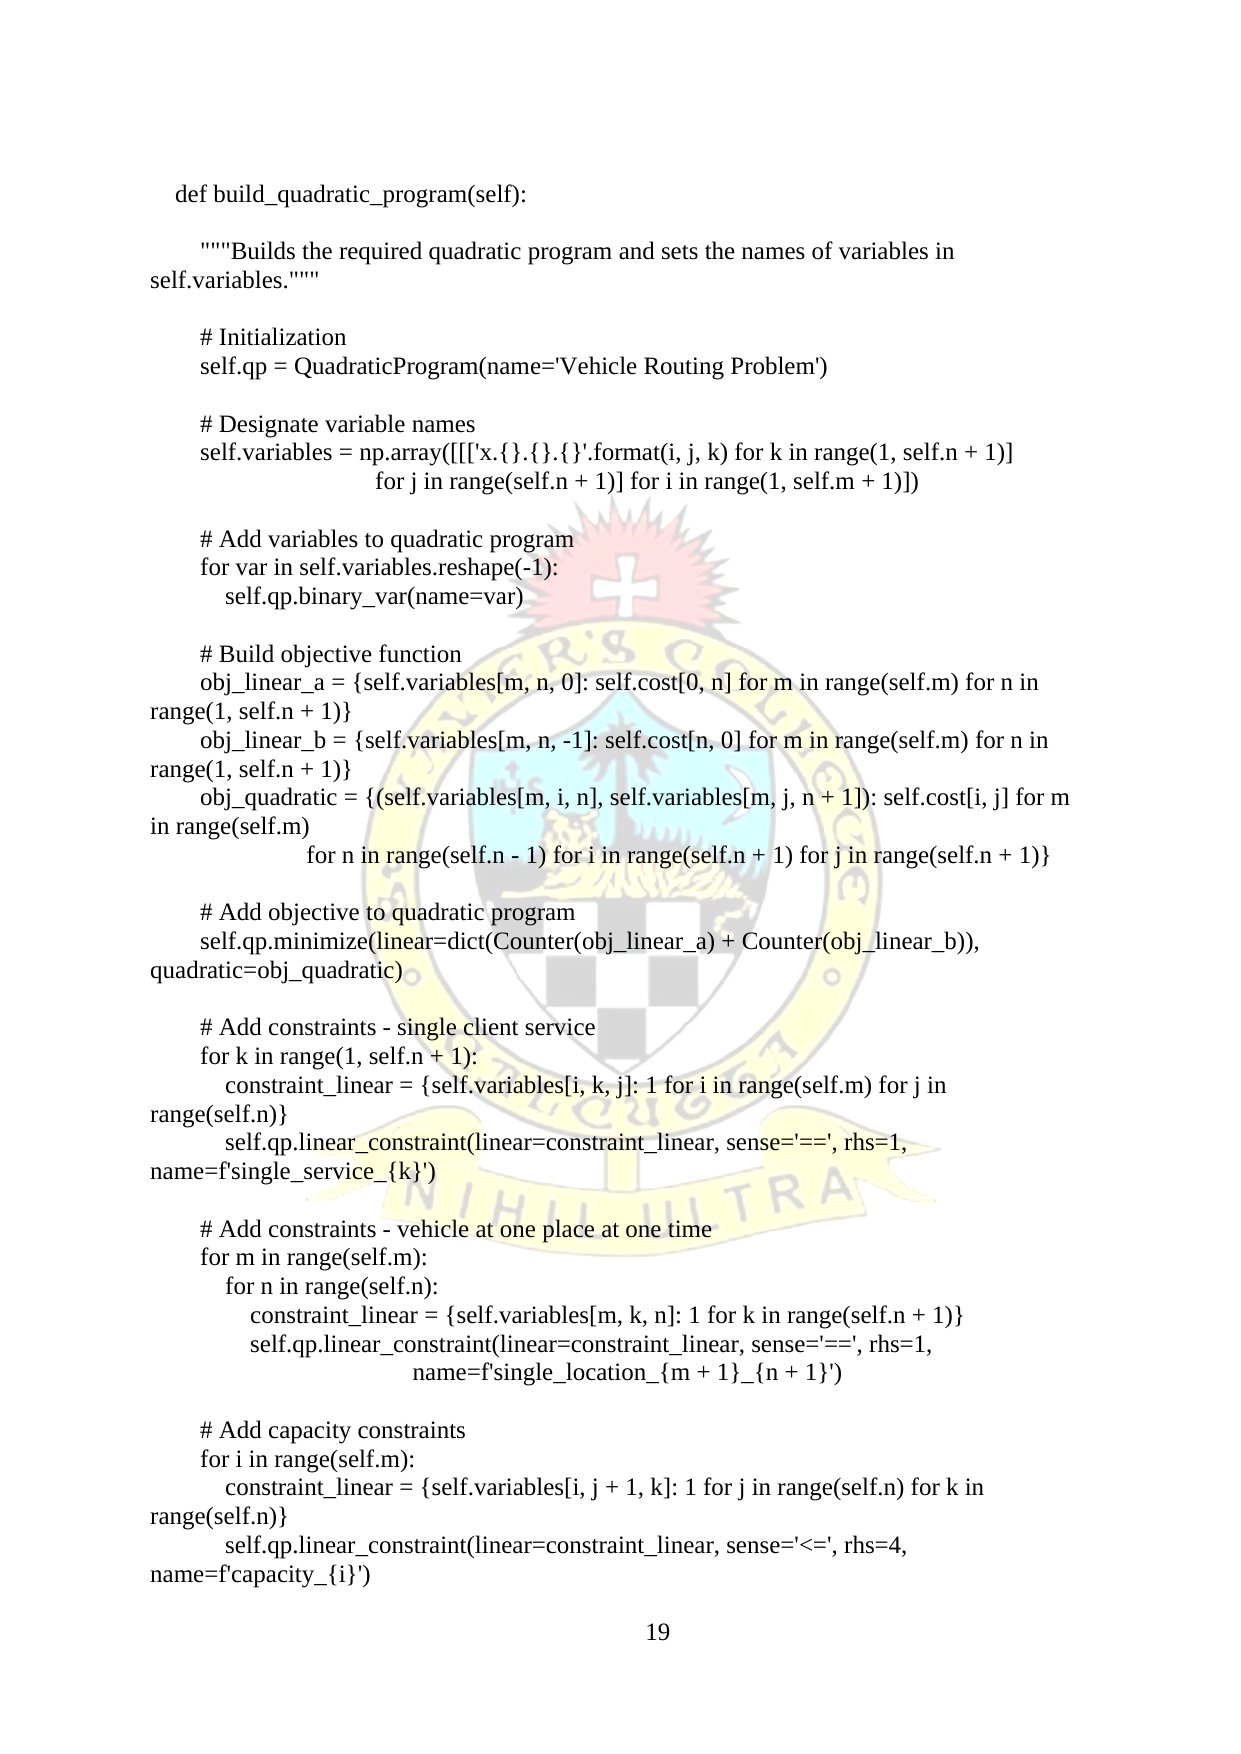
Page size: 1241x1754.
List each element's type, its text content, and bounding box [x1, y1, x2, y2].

text self.qp = QuadraticProgram(name='Vehicle Routing Problem') [150, 351, 1090, 380]
text def build_quadratic_program(self): [150, 179, 1090, 207]
text for i in range(self.m): [150, 1444, 1090, 1472]
text self.qp.binary_var(name=var) [150, 581, 1090, 610]
text constraint_linear = {self.variables[i, j + 1, k]: 1 for j in range(self.n) for k in range(self.n)} [150, 1472, 1090, 1530]
text # Build objective function [150, 639, 1090, 667]
text self.qp.linear_constraint(linear=constraint_linear, sense='<=', rhs=4, name=f'capacity_{i}') [150, 1530, 1090, 1587]
text # Add constraints - vehicle at one place at one time [150, 1214, 1090, 1242]
text # Add capacity constraints [150, 1415, 1090, 1444]
text """Builds the required quadratic program and sets the names of variables in self.variables.""" [150, 236, 1090, 294]
text # Add objective to quadratic program [150, 897, 1090, 926]
text self.qp.linear_constraint(linear=constraint_linear, sense='==', rhs=1, name=f'single_service_{k}') [150, 1127, 1090, 1185]
text self.qp.linear_constraint(linear=constraint_linear, sense='==', rhs=1, [150, 1329, 1090, 1357]
text obj_linear_a = {self.variables[m, n, 0]: self.cost[0, n] for m in range(self.m) for n in range(1, self.n + 1)} [150, 667, 1090, 725]
text for n in range(self.n): [150, 1271, 1090, 1300]
text name=f'single_location_{m + 1}_{n + 1}') [150, 1357, 1090, 1386]
text constraint_linear = {self.variables[i, k, j]: 1 for i in range(self.m) for j in range(self.n)} [150, 1070, 1090, 1127]
text self.variables = np.array([[['x.{}.{}.{}'.format(i, j, k) for k in range(1, self.n + 1)] [150, 437, 1090, 466]
text for n in range(self.n - 1) for i in range(self.n + 1) for j in range(self.n + 1)} [150, 840, 1090, 869]
text obj_quadratic = {(self.variables[m, i, n], self.variables[m, j, n + 1]): self.cost[i, j] for m in range(self.m) [150, 782, 1090, 840]
text for j in range(self.n + 1)] for i in range(1, self.m + 1)]) [150, 466, 1090, 495]
text constraint_linear = {self.variables[m, k, n]: 1 for k in range(self.n + 1)} [150, 1300, 1090, 1329]
text for m in range(self.m): [150, 1242, 1090, 1271]
text obj_linear_b = {self.variables[m, n, -1]: self.cost[n, 0] for m in range(self.m) for n in range(1, self.n + 1)} [150, 725, 1090, 782]
text # Initialization [150, 322, 1090, 351]
text # Designate variable names [150, 409, 1090, 437]
text # Add constraints - single client service [150, 1012, 1090, 1041]
text self.qp.minimize(linear=dict(Counter(obj_linear_a) + Counter(obj_linear_b)), quadratic=obj_quadratic) [150, 926, 1090, 984]
text for var in self.variables.reshape(-1): [150, 552, 1090, 581]
text # Add variables to quadratic program [150, 524, 1090, 552]
text for k in range(1, self.n + 1): [150, 1041, 1090, 1070]
